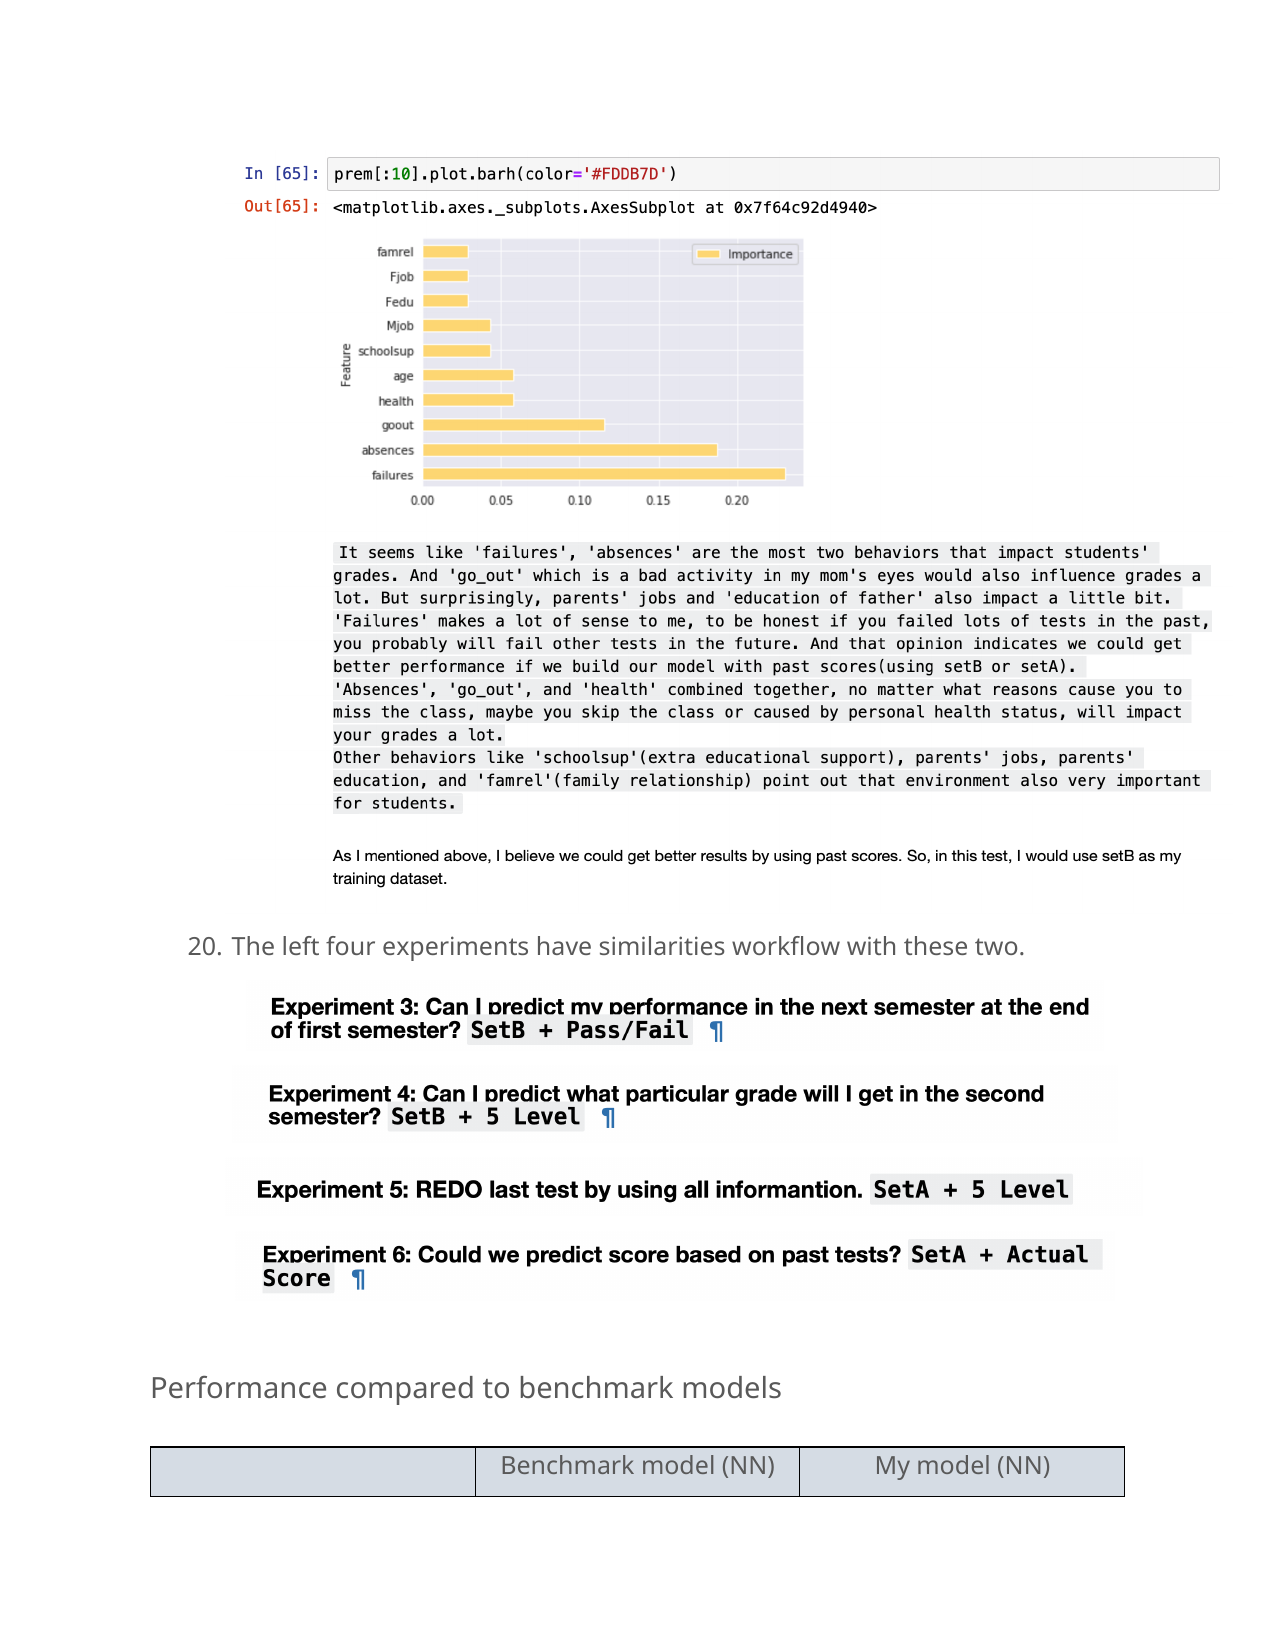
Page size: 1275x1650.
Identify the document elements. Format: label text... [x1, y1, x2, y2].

table_header My model (NN) [800, 1448, 1124, 1496]
picture [231, 1065, 1119, 1143]
picture [225, 150, 1233, 914]
table_header Benchmark model (NN) [476, 1448, 799, 1496]
text Performance compared to benchmark models [150, 1367, 1125, 1407]
picture [235, 1231, 1115, 1301]
picture [225, 1157, 1143, 1216]
picture [245, 980, 1105, 1051]
list The left four experiments have similarities workflow with these two. [187, 929, 1125, 963]
table_header [151, 1448, 475, 1496]
